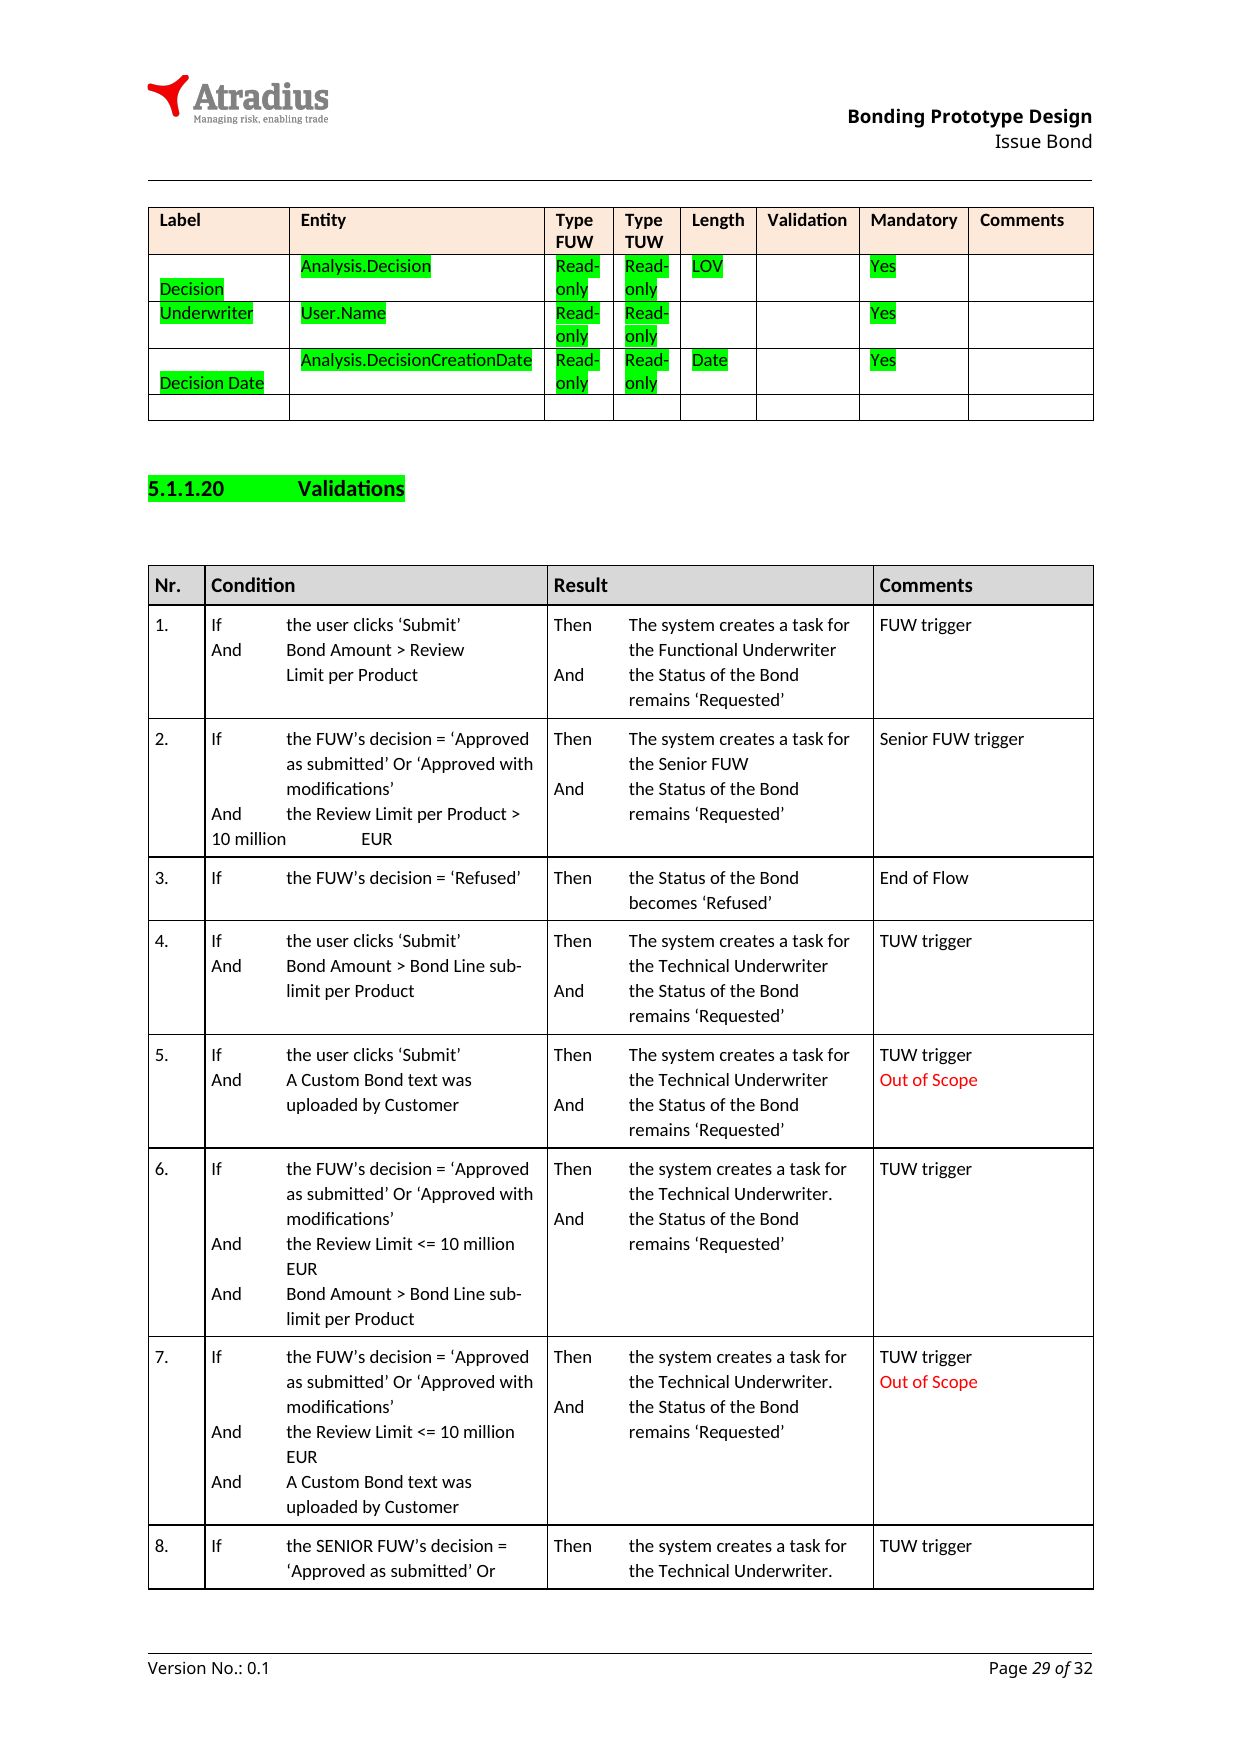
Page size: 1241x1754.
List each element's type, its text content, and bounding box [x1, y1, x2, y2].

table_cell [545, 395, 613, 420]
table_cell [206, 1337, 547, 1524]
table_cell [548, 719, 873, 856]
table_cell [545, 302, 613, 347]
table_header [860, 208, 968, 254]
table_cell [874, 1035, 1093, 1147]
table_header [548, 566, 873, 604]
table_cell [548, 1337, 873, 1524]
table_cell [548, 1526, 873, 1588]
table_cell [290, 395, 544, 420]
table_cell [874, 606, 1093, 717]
picture [147, 75, 329, 124]
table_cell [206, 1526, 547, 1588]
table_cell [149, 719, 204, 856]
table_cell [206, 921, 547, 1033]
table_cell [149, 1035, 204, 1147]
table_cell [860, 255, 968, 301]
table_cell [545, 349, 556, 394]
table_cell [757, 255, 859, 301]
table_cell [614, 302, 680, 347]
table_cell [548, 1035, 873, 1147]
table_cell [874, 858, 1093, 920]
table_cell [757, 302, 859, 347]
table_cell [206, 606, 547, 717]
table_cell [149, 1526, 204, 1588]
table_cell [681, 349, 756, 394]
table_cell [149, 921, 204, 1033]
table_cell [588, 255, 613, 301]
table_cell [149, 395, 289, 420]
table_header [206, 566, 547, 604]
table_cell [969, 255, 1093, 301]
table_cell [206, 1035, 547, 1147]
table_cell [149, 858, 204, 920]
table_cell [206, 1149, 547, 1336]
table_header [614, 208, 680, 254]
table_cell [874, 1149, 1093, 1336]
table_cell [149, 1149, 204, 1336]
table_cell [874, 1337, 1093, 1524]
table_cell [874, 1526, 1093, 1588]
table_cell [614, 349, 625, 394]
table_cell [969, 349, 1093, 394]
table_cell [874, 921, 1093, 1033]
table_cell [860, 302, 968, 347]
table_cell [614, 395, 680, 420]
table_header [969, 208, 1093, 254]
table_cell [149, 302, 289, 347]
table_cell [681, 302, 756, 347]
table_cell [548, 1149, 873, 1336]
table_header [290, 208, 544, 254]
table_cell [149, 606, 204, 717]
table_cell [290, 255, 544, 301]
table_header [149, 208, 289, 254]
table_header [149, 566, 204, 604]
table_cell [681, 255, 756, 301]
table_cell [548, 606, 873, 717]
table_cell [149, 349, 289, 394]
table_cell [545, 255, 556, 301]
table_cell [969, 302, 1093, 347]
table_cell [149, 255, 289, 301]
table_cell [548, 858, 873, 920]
subtitle Validations [148, 474, 1092, 502]
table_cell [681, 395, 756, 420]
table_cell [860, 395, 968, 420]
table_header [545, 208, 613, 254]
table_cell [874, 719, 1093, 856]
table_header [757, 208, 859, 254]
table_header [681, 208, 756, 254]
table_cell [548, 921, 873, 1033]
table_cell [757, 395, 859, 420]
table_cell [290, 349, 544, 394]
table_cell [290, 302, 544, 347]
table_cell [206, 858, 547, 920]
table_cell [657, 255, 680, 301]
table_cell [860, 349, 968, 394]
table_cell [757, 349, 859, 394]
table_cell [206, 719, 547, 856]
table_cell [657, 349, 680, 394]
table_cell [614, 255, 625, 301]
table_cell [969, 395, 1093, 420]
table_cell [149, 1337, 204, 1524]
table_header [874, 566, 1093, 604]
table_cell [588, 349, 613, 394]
